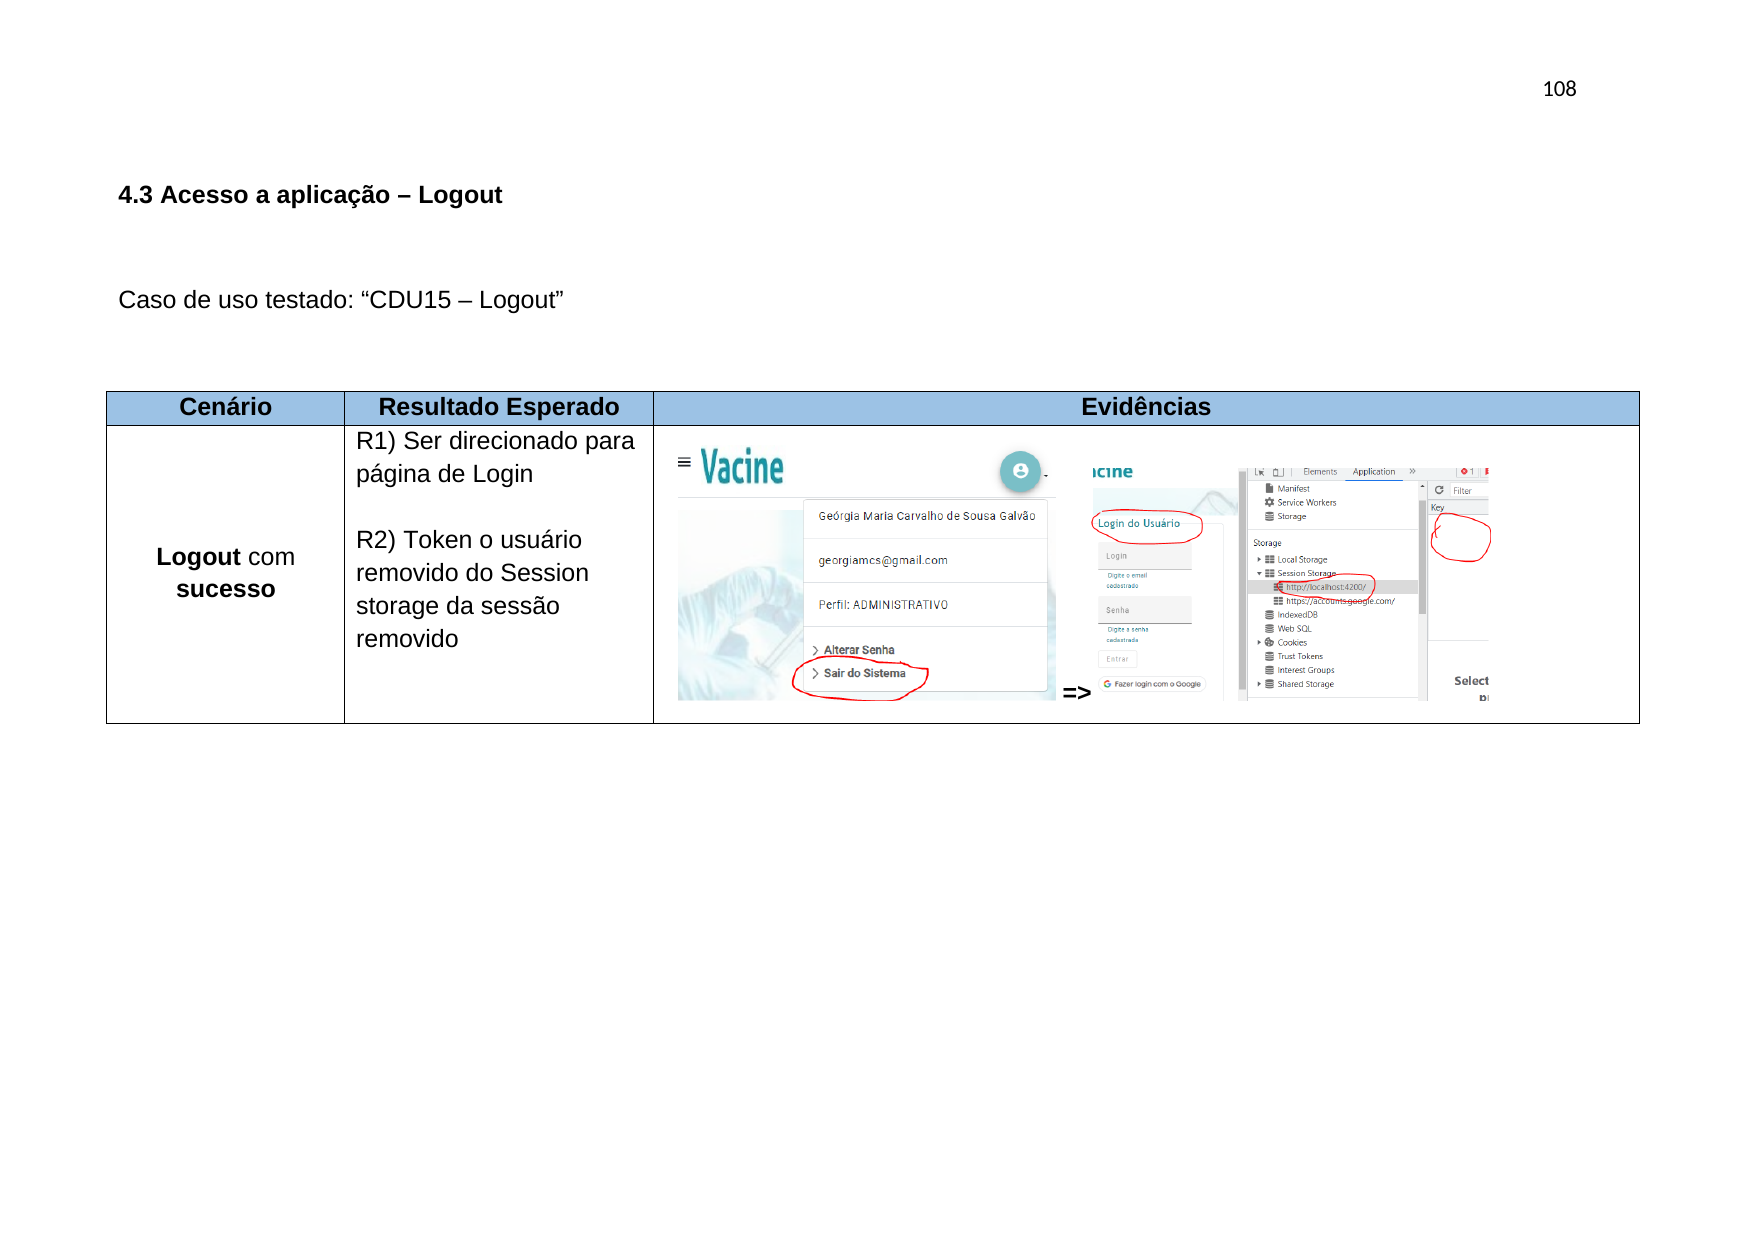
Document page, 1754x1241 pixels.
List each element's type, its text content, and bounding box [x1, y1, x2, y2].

table_cell R1) Ser direcionado para página de Login R2) Token o usuário removido do Session storage da sessão removido [345, 426, 653, 723]
picture [1091, 468, 1491, 701]
picture [678, 438, 1056, 701]
table_cell Logout com sucesso [107, 426, 344, 723]
text 4.3 Acesso a aplicação – Logout [118, 179, 1577, 208]
text Caso de uso testado: “CDU15 – Logout” [118, 285, 1577, 314]
table_header Resultado Esperado [345, 392, 653, 425]
table_cell => [654, 426, 1639, 723]
table_header Cenário [107, 392, 344, 425]
table_header Evidências [654, 392, 1639, 425]
